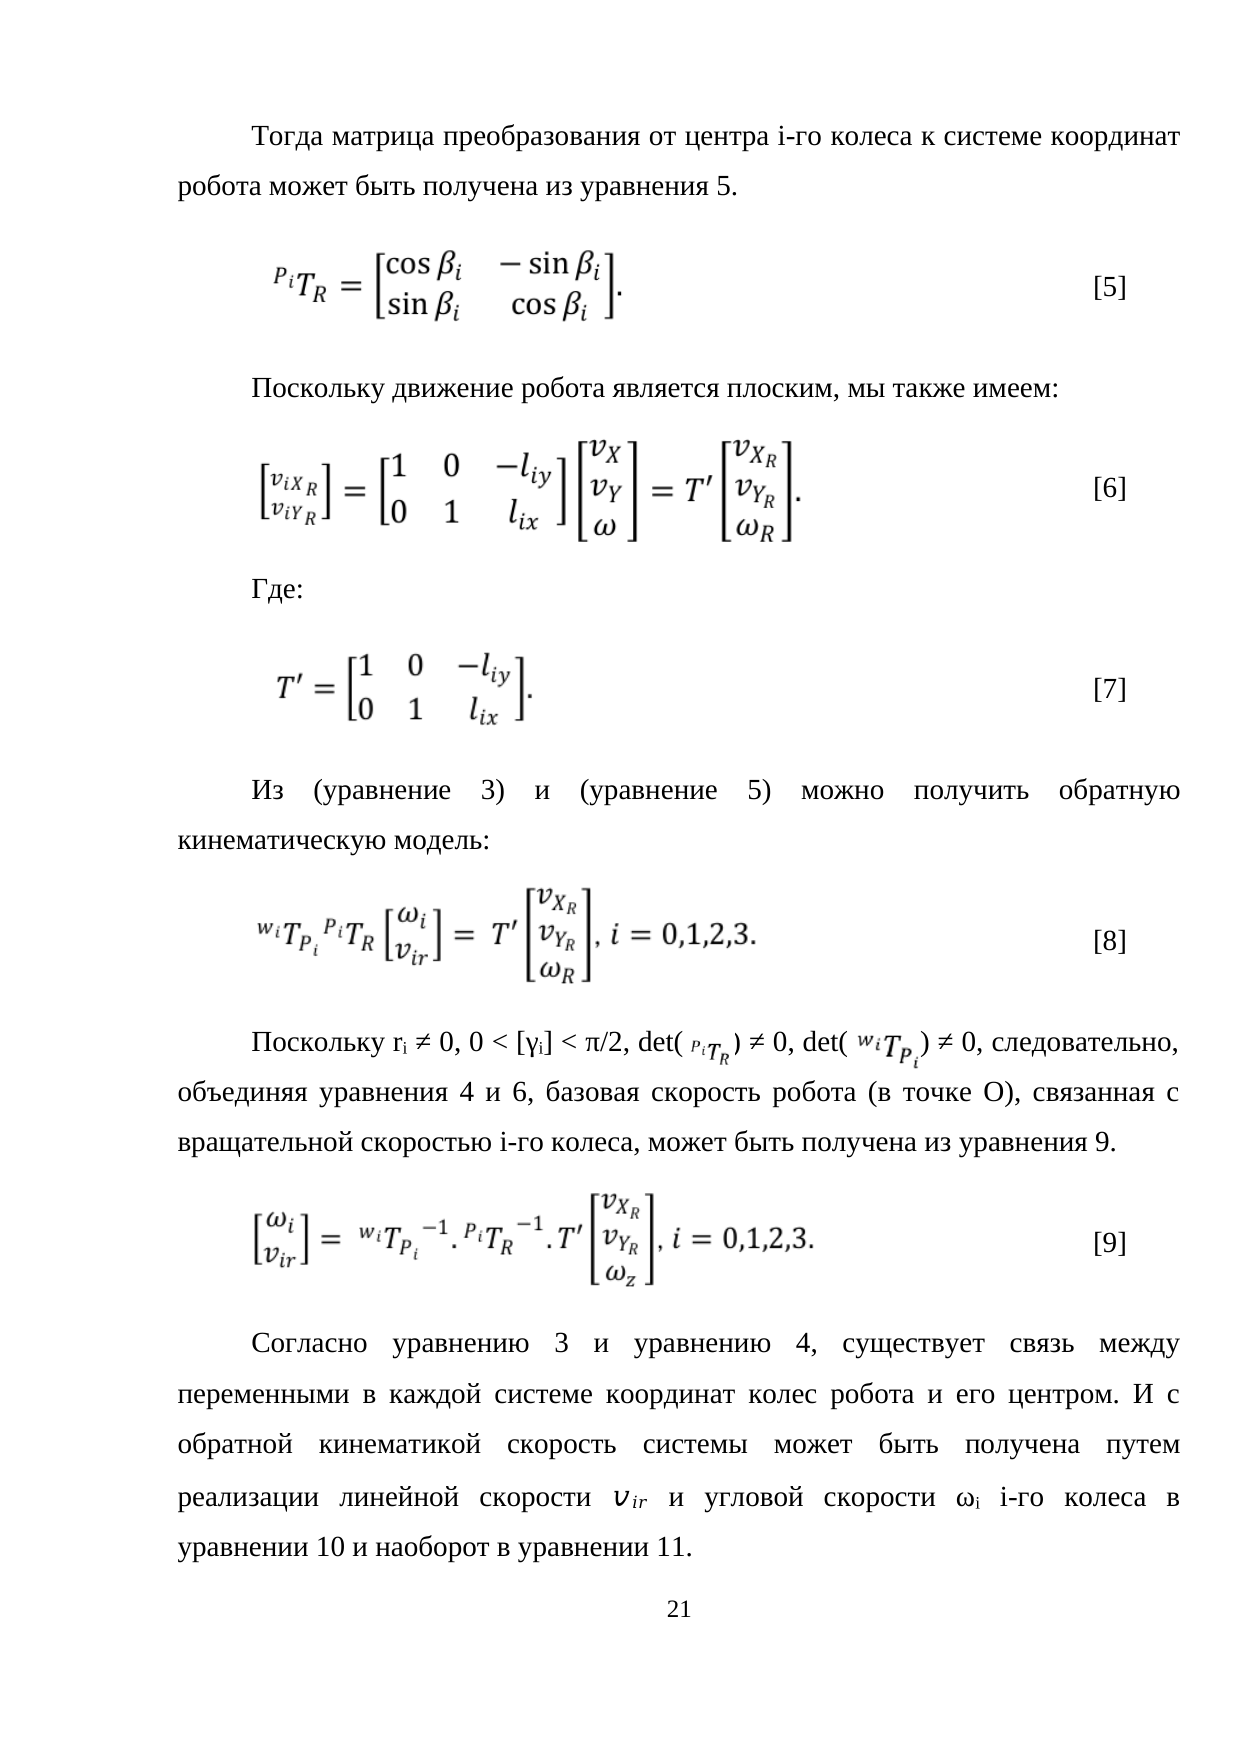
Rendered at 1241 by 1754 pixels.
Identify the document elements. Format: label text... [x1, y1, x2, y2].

text Где: [177, 571, 1181, 604]
text Согласно уравнению 3 и уравнению 4, существует связь между переменными в каждой системе координат колес робота и его центром. И с обратной кинематикой скорость системы может быть получена путем реализации линейной скорости 𝑣𝑖𝑟 и угловой скорости ωᵢ i-го колеса в уравнении 10 и наоборот в уравнении 11. [177, 1326, 1181, 1563]
picture [237, 871, 771, 990]
picture [854, 1024, 920, 1072]
text Поскольку rᵢ ≠ 0, 0 < [γᵢ] < π/2, det( ) ≠ 0, det( ) ≠ 0, следовательно, объединяя уравнения 4 и 6, базовая скорость робота (в точке O), связанная с вращательной скоростью i-го колеса, может быть получена из уравнения 9. [177, 1024, 1181, 1158]
text Поскольку движение робота является плоским, мы также имеем: [177, 370, 1181, 403]
text Из (уравнение 3) и (уравнение 5) можно получить обратную кинематическую модель: [177, 772, 1181, 856]
picture [688, 1024, 735, 1078]
picture [217, 1179, 824, 1298]
picture [260, 246, 642, 335]
picture [246, 633, 540, 746]
picture [237, 421, 805, 552]
text Тогда матрица преобразования от центра i-го колеса к системе координат робота может быть получена из уравнения 5. [177, 118, 1181, 202]
